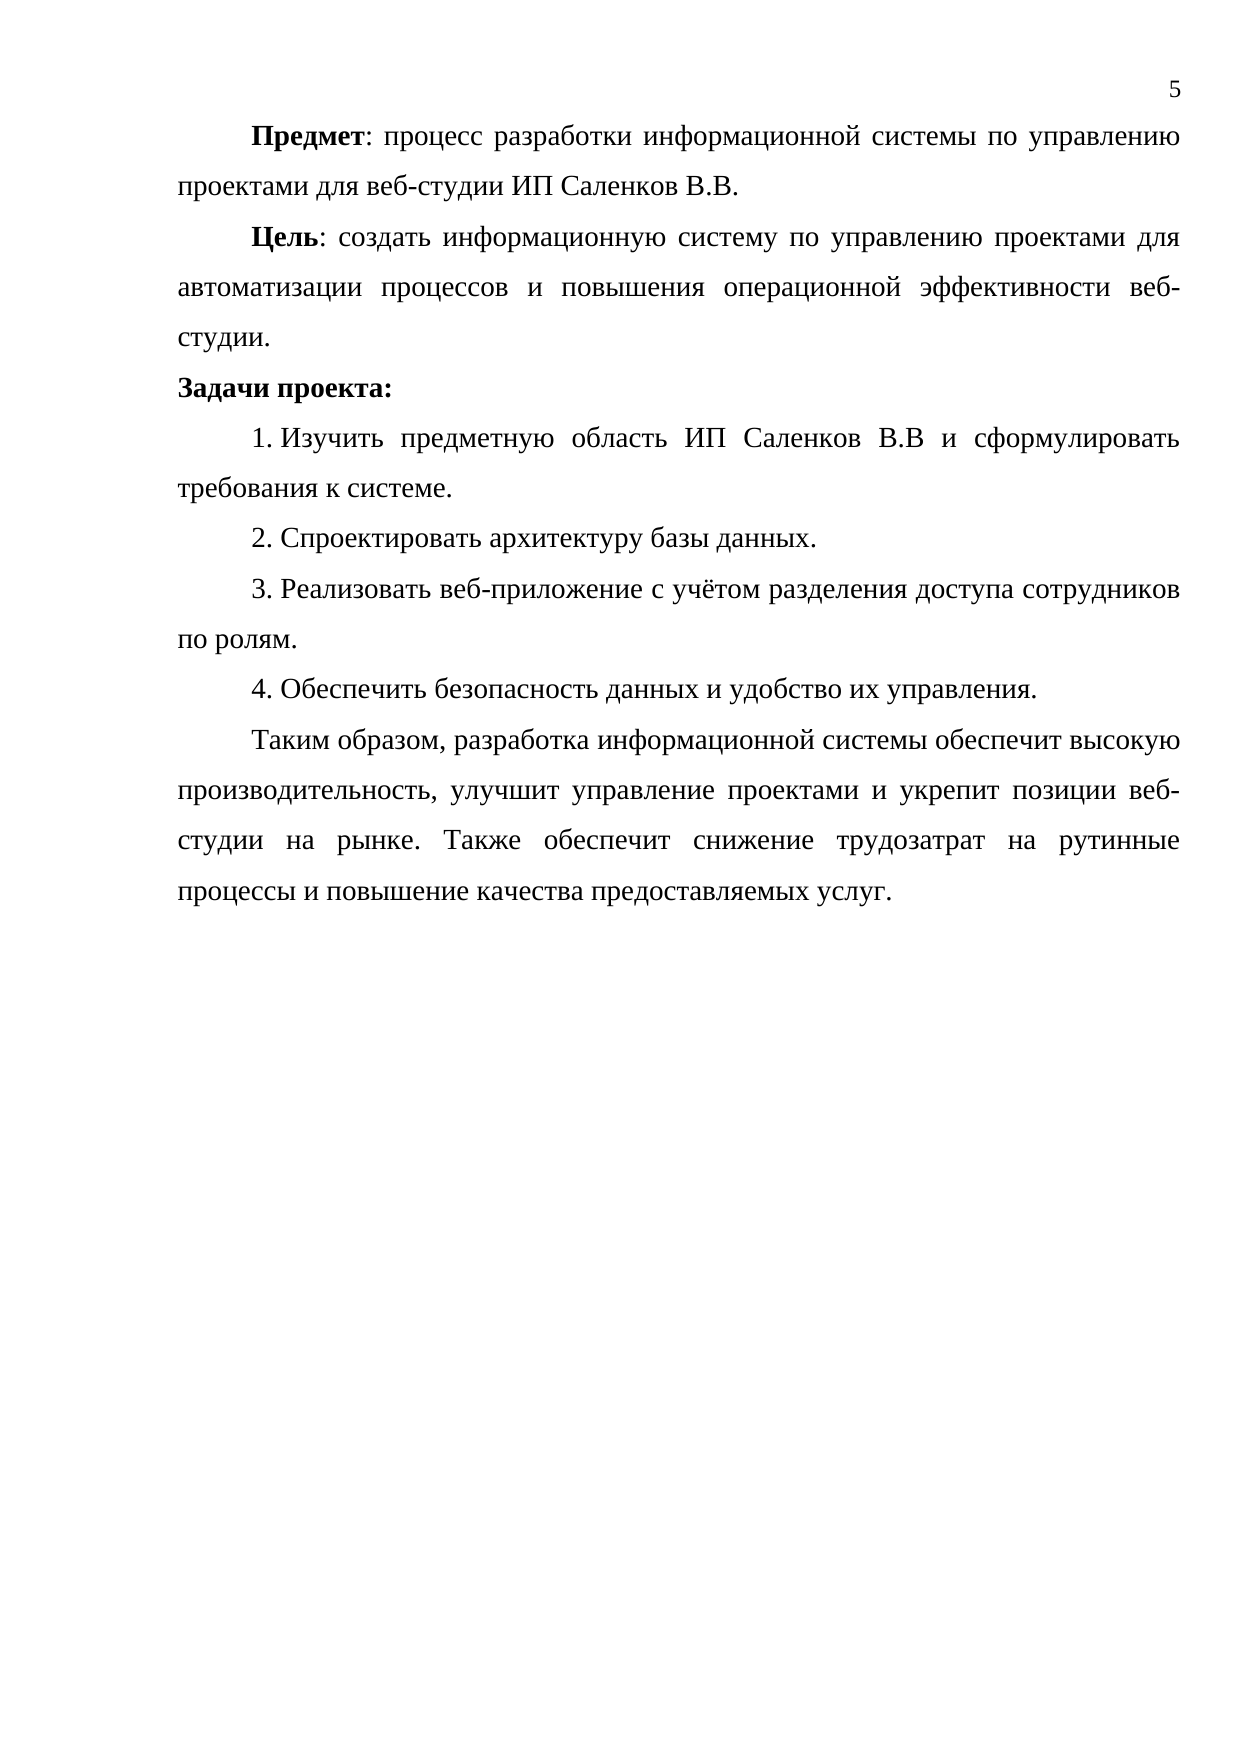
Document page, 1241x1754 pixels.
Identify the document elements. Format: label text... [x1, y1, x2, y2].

text Цель: создать информационную систему по управлению проектами для автоматизации процессов и повышения операционной эффективности веб-студии. [177, 219, 1181, 353]
list Обеспечить безопасность данных и удобство их управления. [177, 672, 1181, 705]
list Спроектировать архитектуру базы данных. [177, 521, 1181, 554]
text Таким образом, разработка информационной системы обеспечит высокую производительность, улучшит управление проектами и укрепит позиции веб-студии на рынке. Также обеспечит снижение трудозатрат на рутинные процессы и повышение качества предоставляемых услуг. [177, 722, 1181, 906]
text Предмет: процесс разработки информационной системы по управлению проектами для веб-студии ИП Саленков В.В. [177, 118, 1181, 202]
list Реализовать веб-приложение с учётом разделения доступа сотрудников по ролям. [177, 571, 1181, 655]
text Задачи проекта: [177, 370, 1181, 403]
text Изучить предметную область ИП Саленков В.В и сформулировать требования к системе. [177, 420, 1181, 504]
